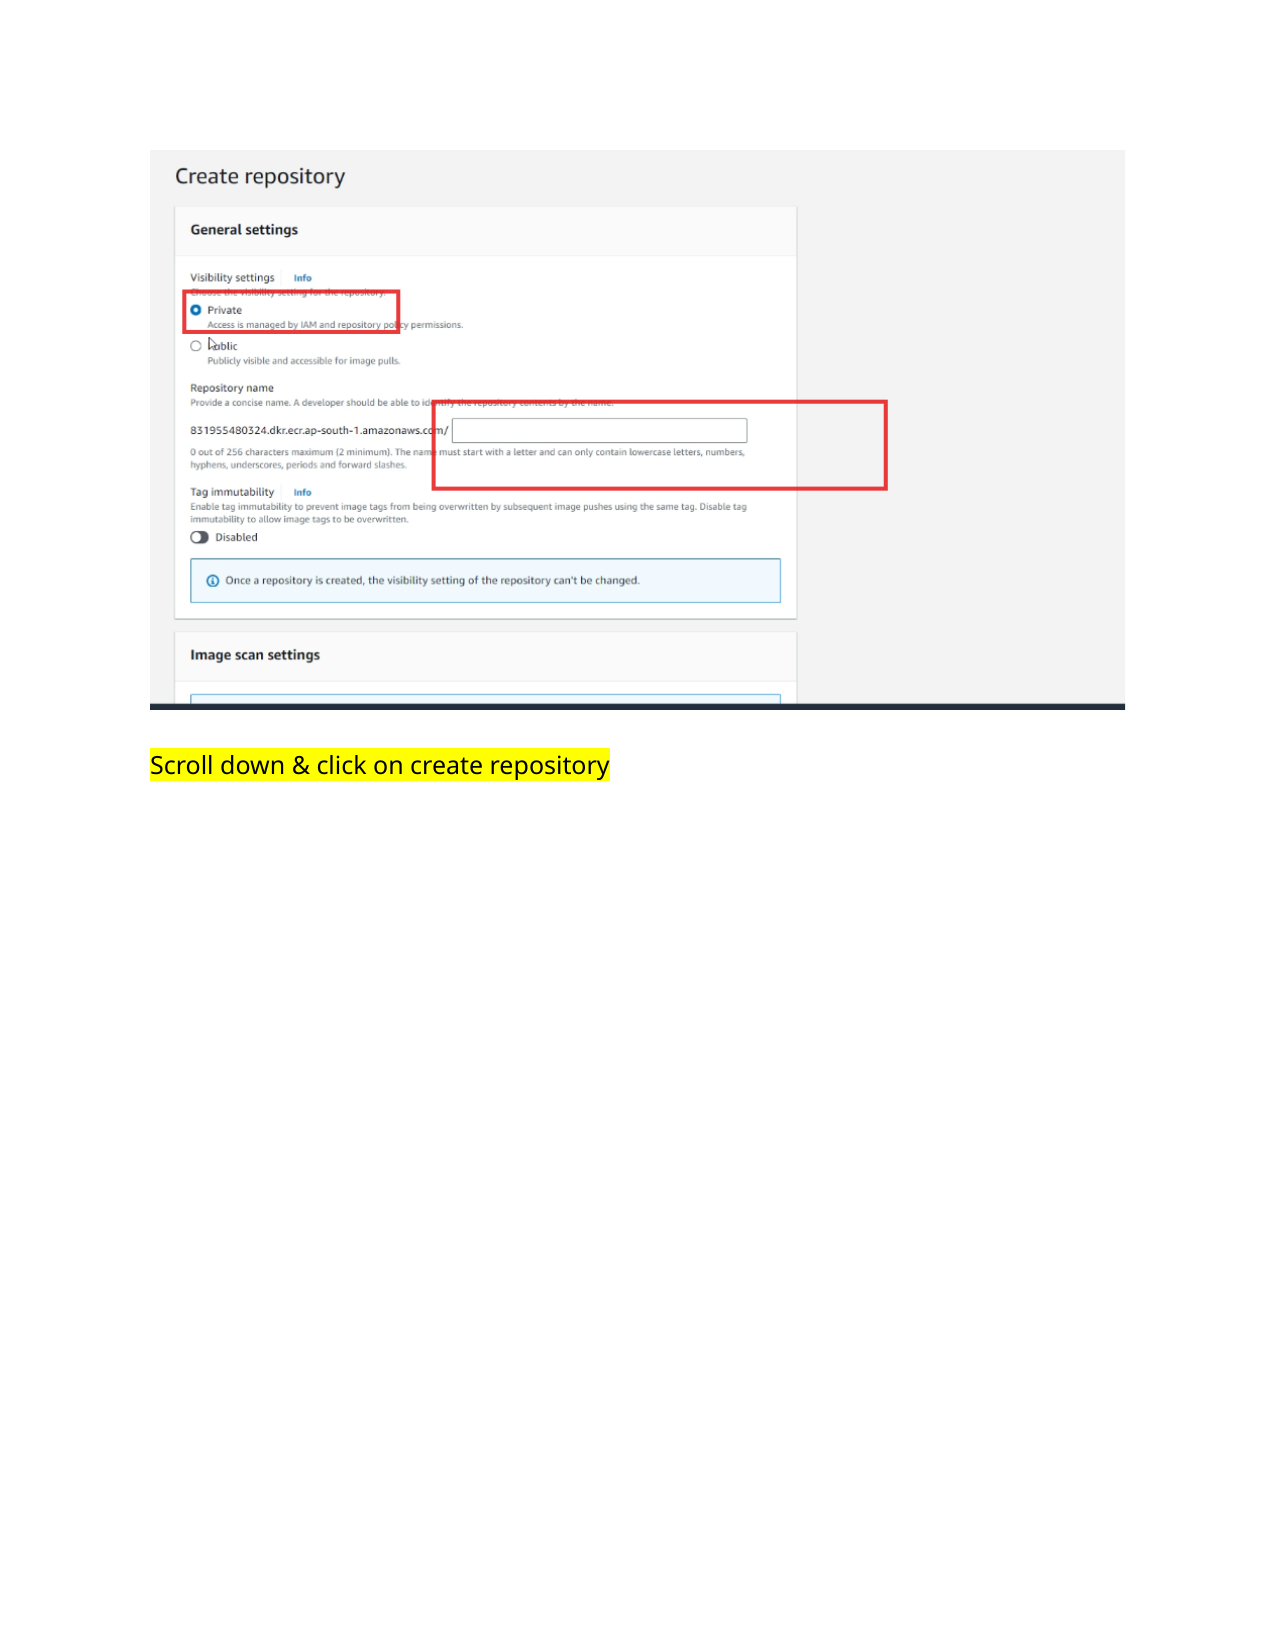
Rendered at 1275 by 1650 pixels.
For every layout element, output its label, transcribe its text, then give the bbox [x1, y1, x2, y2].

text Scroll down & click on create repository [150, 747, 1125, 781]
picture [150, 150, 1125, 710]
